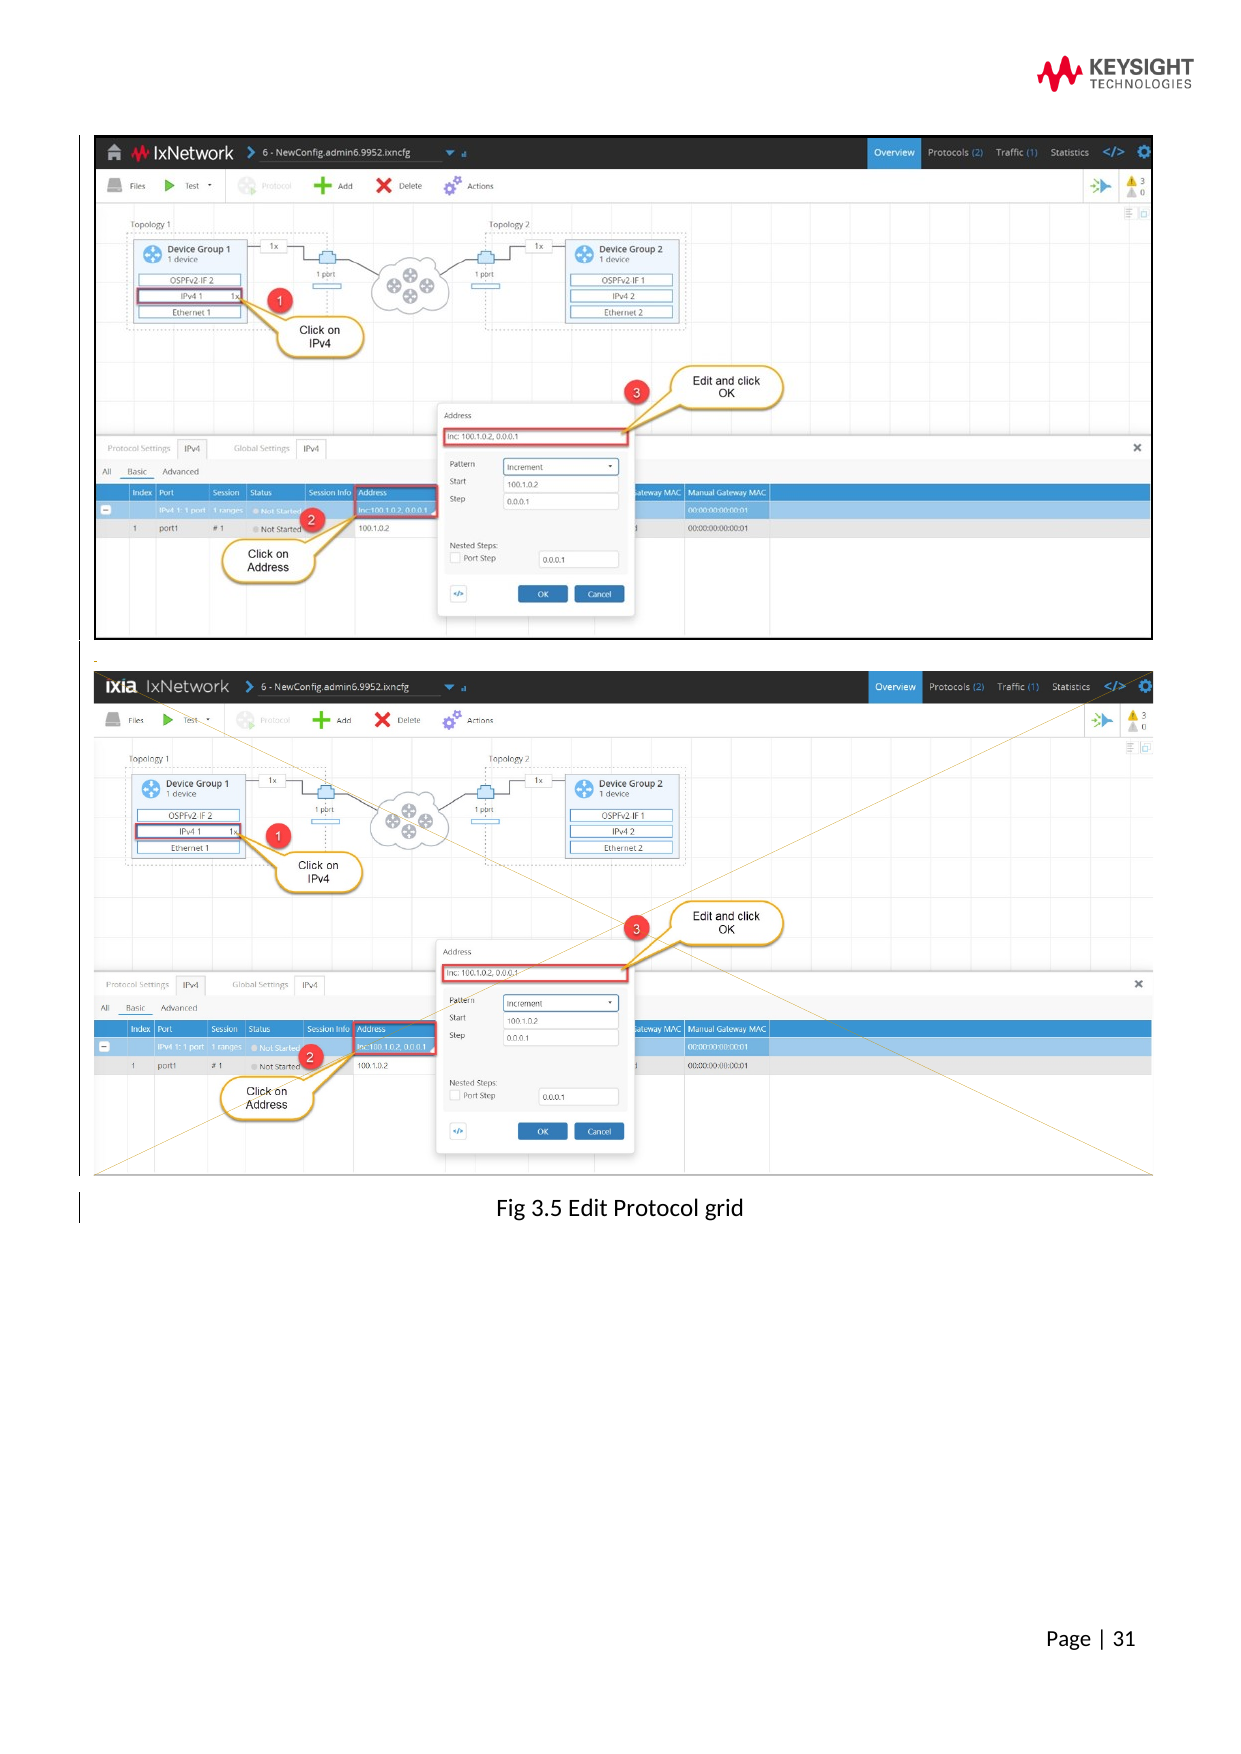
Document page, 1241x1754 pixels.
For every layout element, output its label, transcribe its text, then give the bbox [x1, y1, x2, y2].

picture [96, 138, 1151, 638]
picture [625, 672, 1154, 1175]
picture [93, 672, 621, 1175]
text Fig 3.5 Edit Protocol grid [399, 1192, 842, 1223]
picture [95, 924, 1151, 1176]
picture [1035, 46, 1196, 97]
picture [96, 671, 1151, 922]
